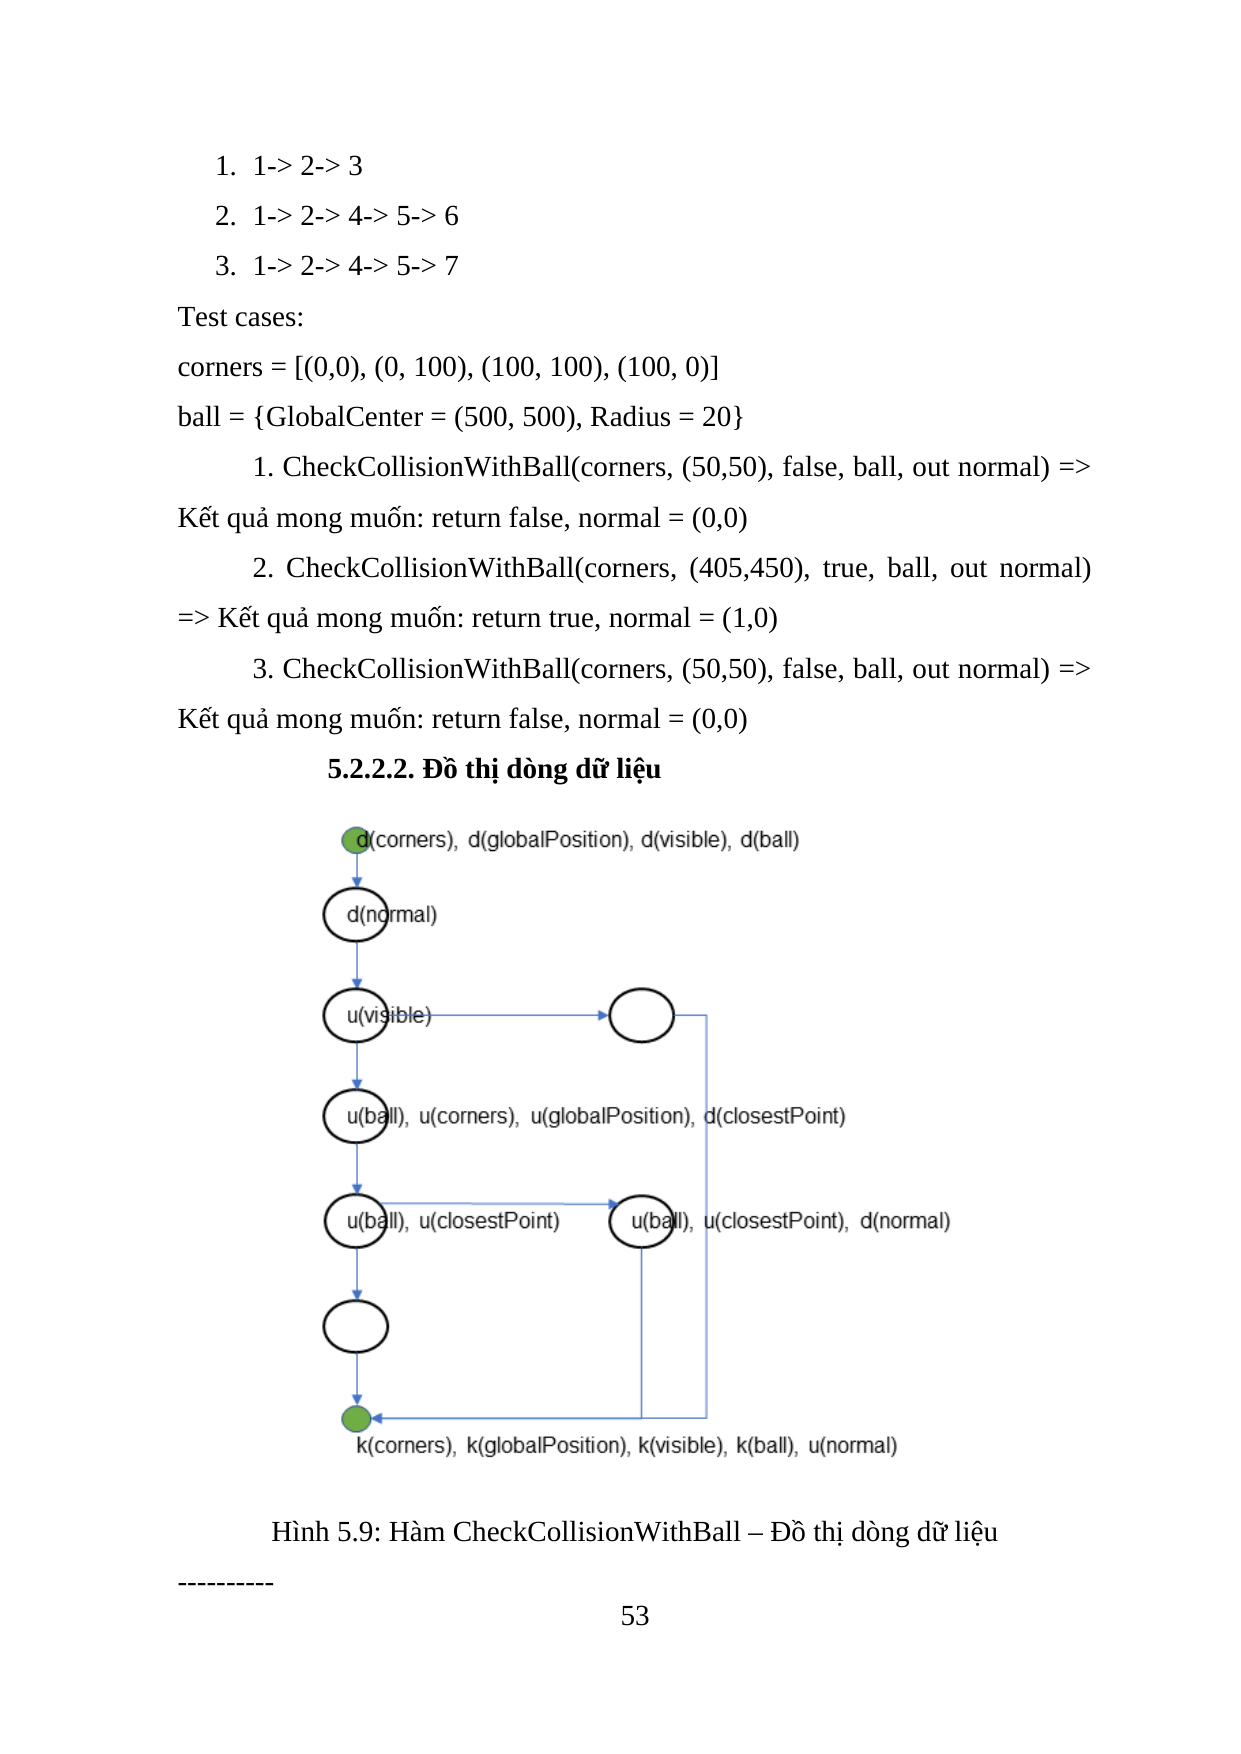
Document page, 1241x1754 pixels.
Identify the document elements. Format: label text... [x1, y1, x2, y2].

picture [249, 801, 1020, 1498]
text 1. CheckCollisionWithBall(corners, (50,50), false, ball, out normal) => Kết quả mong muốn: return false, normal = (0,0) [177, 449, 1092, 533]
list 1-> 2-> 3 [215, 148, 1092, 181]
text Test cases: [177, 299, 1092, 332]
text ball = {GlobalCenter = (500, 500), Radius = 20} [177, 399, 1092, 433]
text ---------- [177, 1564, 1092, 1598]
text 3. CheckCollisionWithBall(corners, (50,50), false, ball, out normal) => Kết quả mong muốn: return false, normal = (0,0) [177, 651, 1092, 735]
subtitle 5.2.2.2. Đồ thị dòng dữ liệu [252, 751, 1092, 785]
list 1-> 2-> 4-> 5-> 6 [215, 198, 1092, 232]
text 2. CheckCollisionWithBall(corners, (405,450), true, ball, out normal) => Kết quả mong muốn: return true, normal = (1,0) [177, 550, 1092, 634]
text corners = [(0,0), (0, 100), (100, 100), (100, 0)] [177, 349, 1092, 382]
text Hình 5.9: Hàm CheckCollisionWithBall – Đồ thị dòng dữ liệu [177, 1514, 1092, 1548]
list 1-> 2-> 4-> 5-> 7 [215, 248, 1092, 282]
